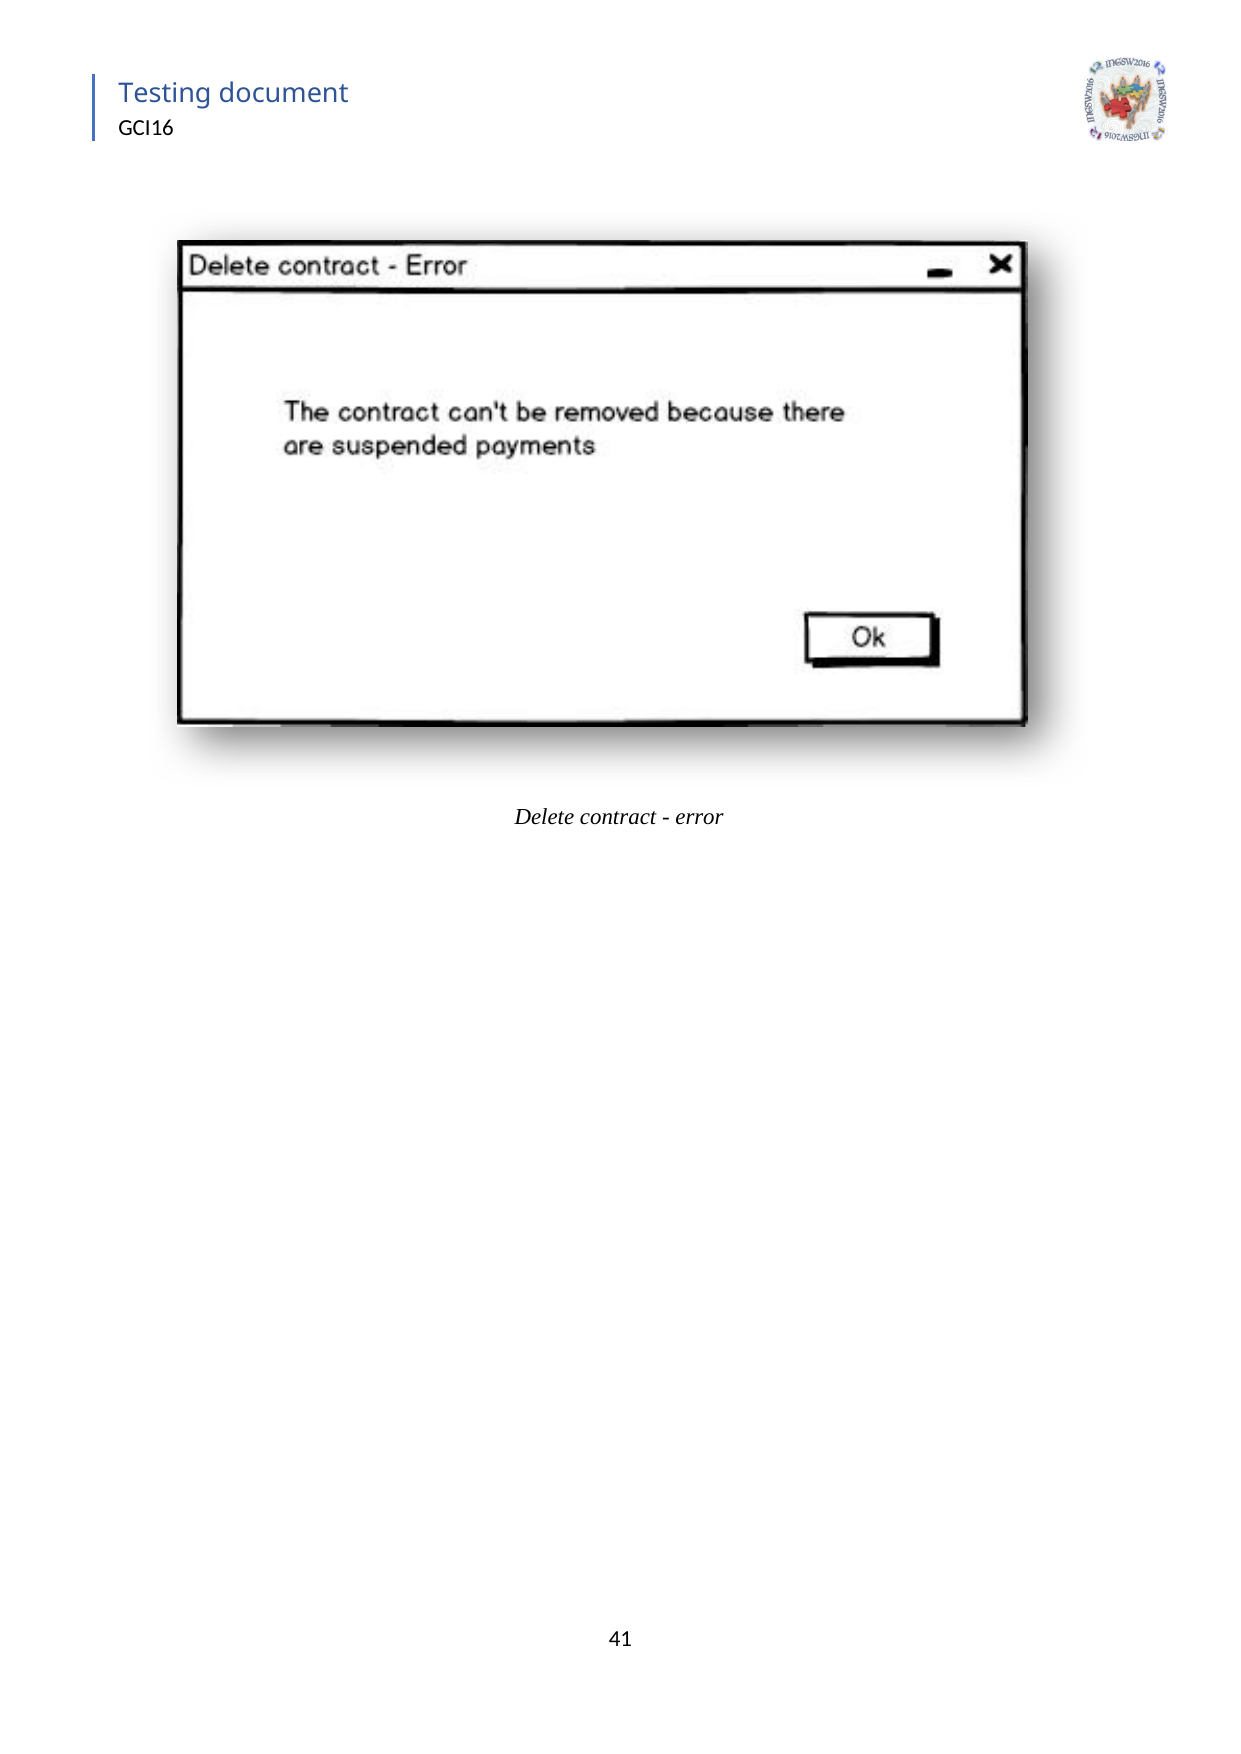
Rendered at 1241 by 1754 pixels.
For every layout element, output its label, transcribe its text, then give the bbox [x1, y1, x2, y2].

picture [1076, 55, 1171, 149]
picture [177, 240, 1028, 727]
text Delete contract - error [118, 803, 1122, 830]
